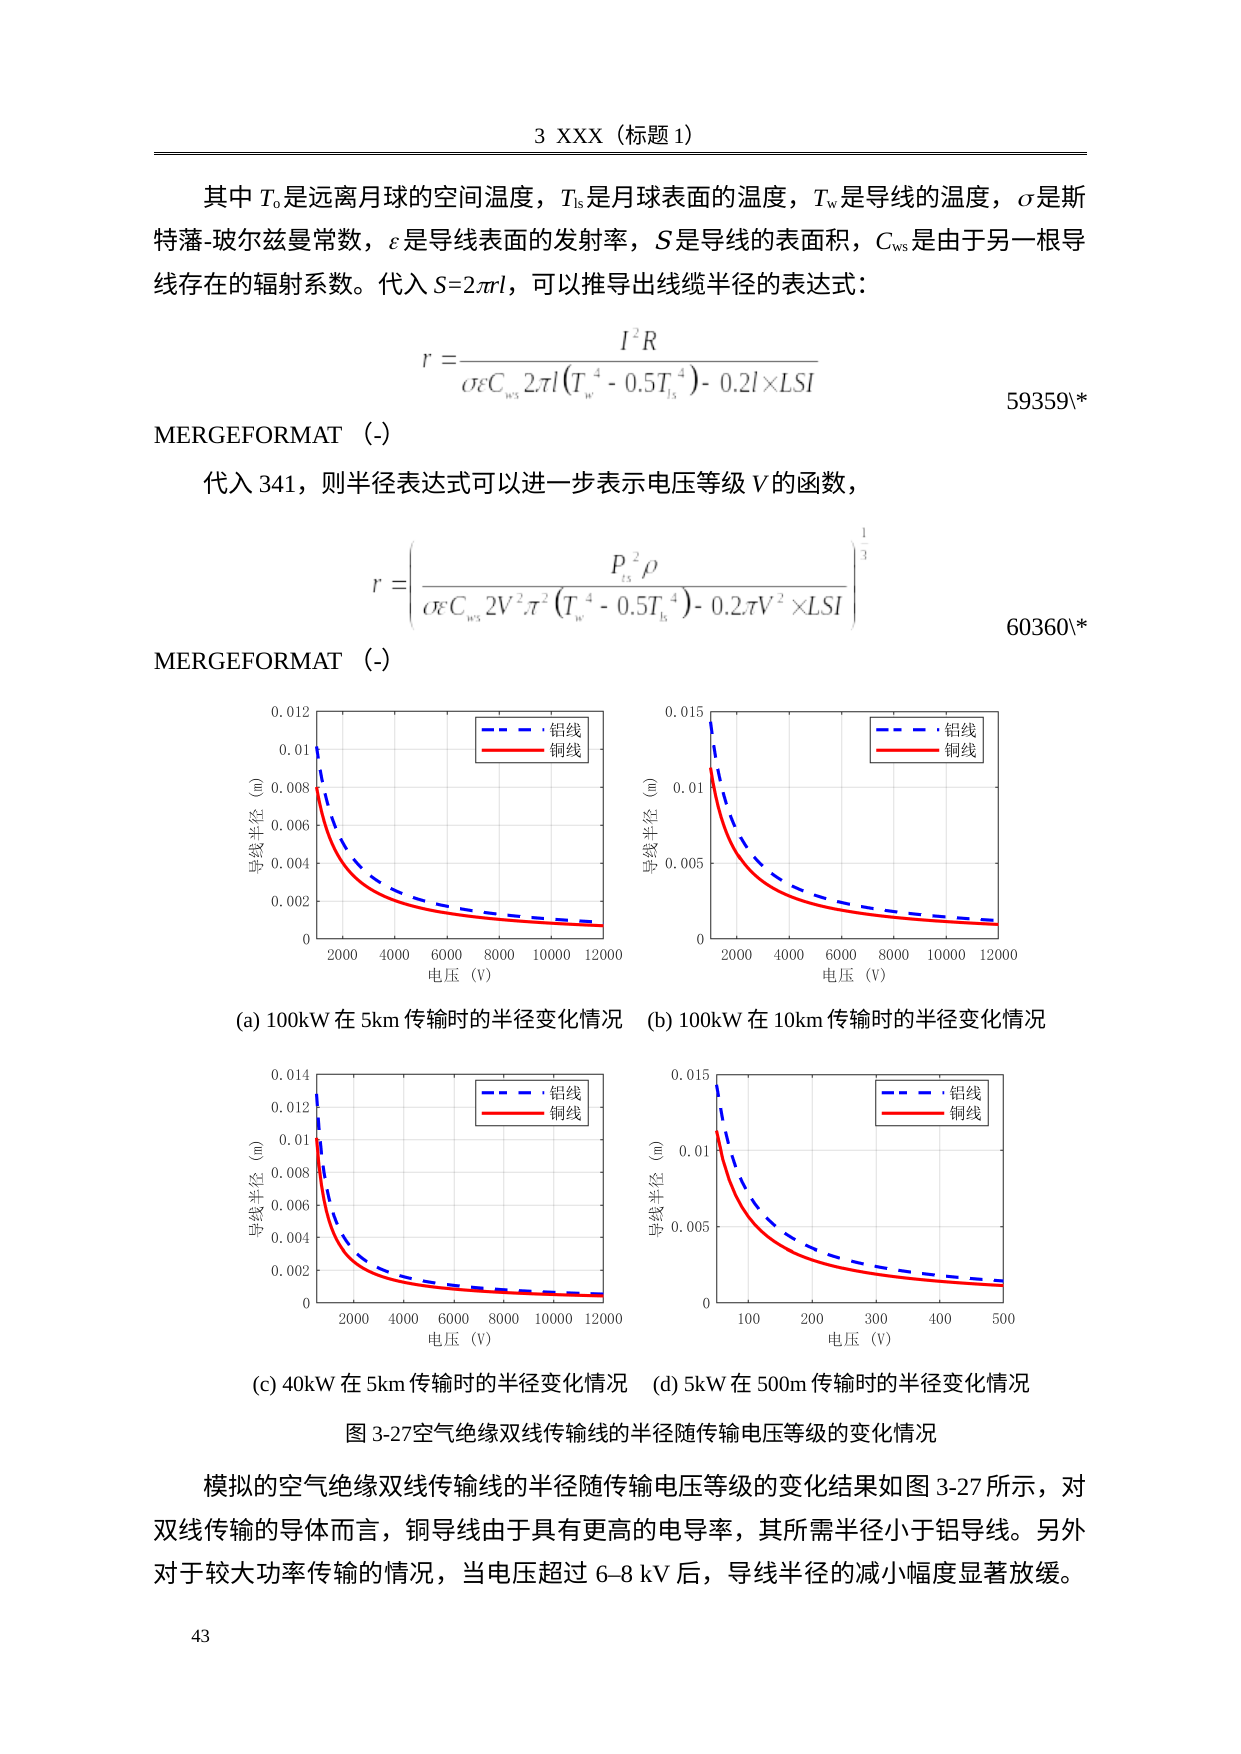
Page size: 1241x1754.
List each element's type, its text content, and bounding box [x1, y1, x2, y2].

text (c) 40kW在5km传输时的半径变化情况 (d) 5kW在500m传输时的半径变化情况 [153, 1366, 1087, 1398]
picture [246, 1052, 641, 1349]
picture [646, 1052, 1041, 1349]
picture [246, 689, 1035, 985]
text 代入，则半径表达式可以进一步表示电压等级V的函数， [153, 463, 1087, 499]
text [153, 1467, 1087, 1590]
text (a) 100kW在5km传输时的半径变化情况 (b) 100kW在10km传输时的半径变化情况 [153, 1002, 1087, 1034]
text 其中To是远离月球的空间温度，Tls是月球表面的温度，Tw是导线的温度，s是斯特藩-玻尔兹曼常数，e是导线表面的发射率，S是导线的表面积，Cws 是由于另一根导线存在的辐射系数。代入S=2prl，可以推导出线缆半径的表达式： [153, 177, 1087, 300]
